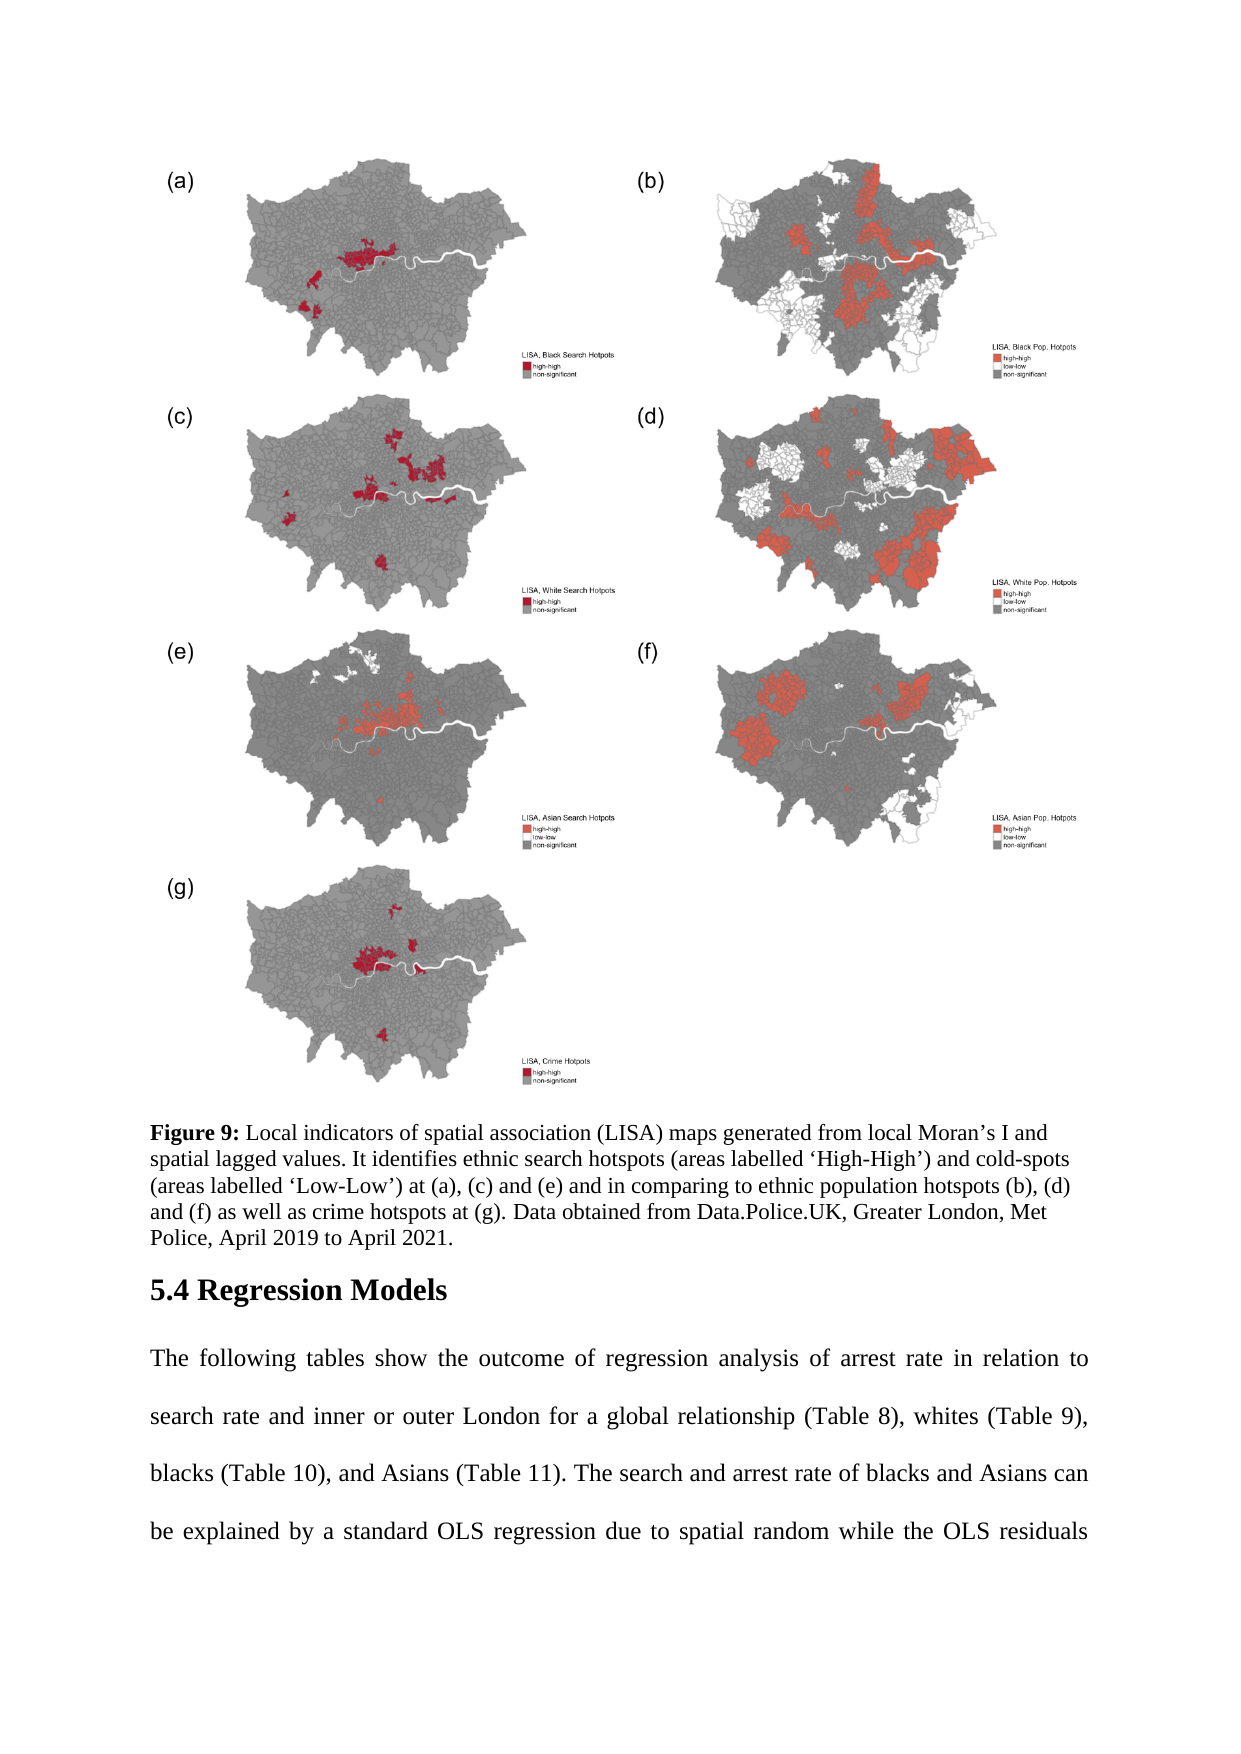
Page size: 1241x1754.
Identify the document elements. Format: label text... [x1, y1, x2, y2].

subtitle 5.4 Regression Models [150, 1272, 1090, 1307]
text Figure 9: Local indicators of spatial association (LISA) maps generated from local Moran’s I and spatial lagged values. It identifies ethnic search hotspots (areas labelled ‘High-High’) and cold-spots (areas labelled ‘Low-Low’) at (a), (c) and (e) and in comparing to ethnic population hotspots (b), (d) and (f) as well as crime hotspots at (g). Data obtained from Data.Police.UK, Greater London, Met Police, April 2019 to April 2021. [150, 1119, 1090, 1251]
picture [150, 150, 1091, 1091]
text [150, 1343, 1090, 1545]
